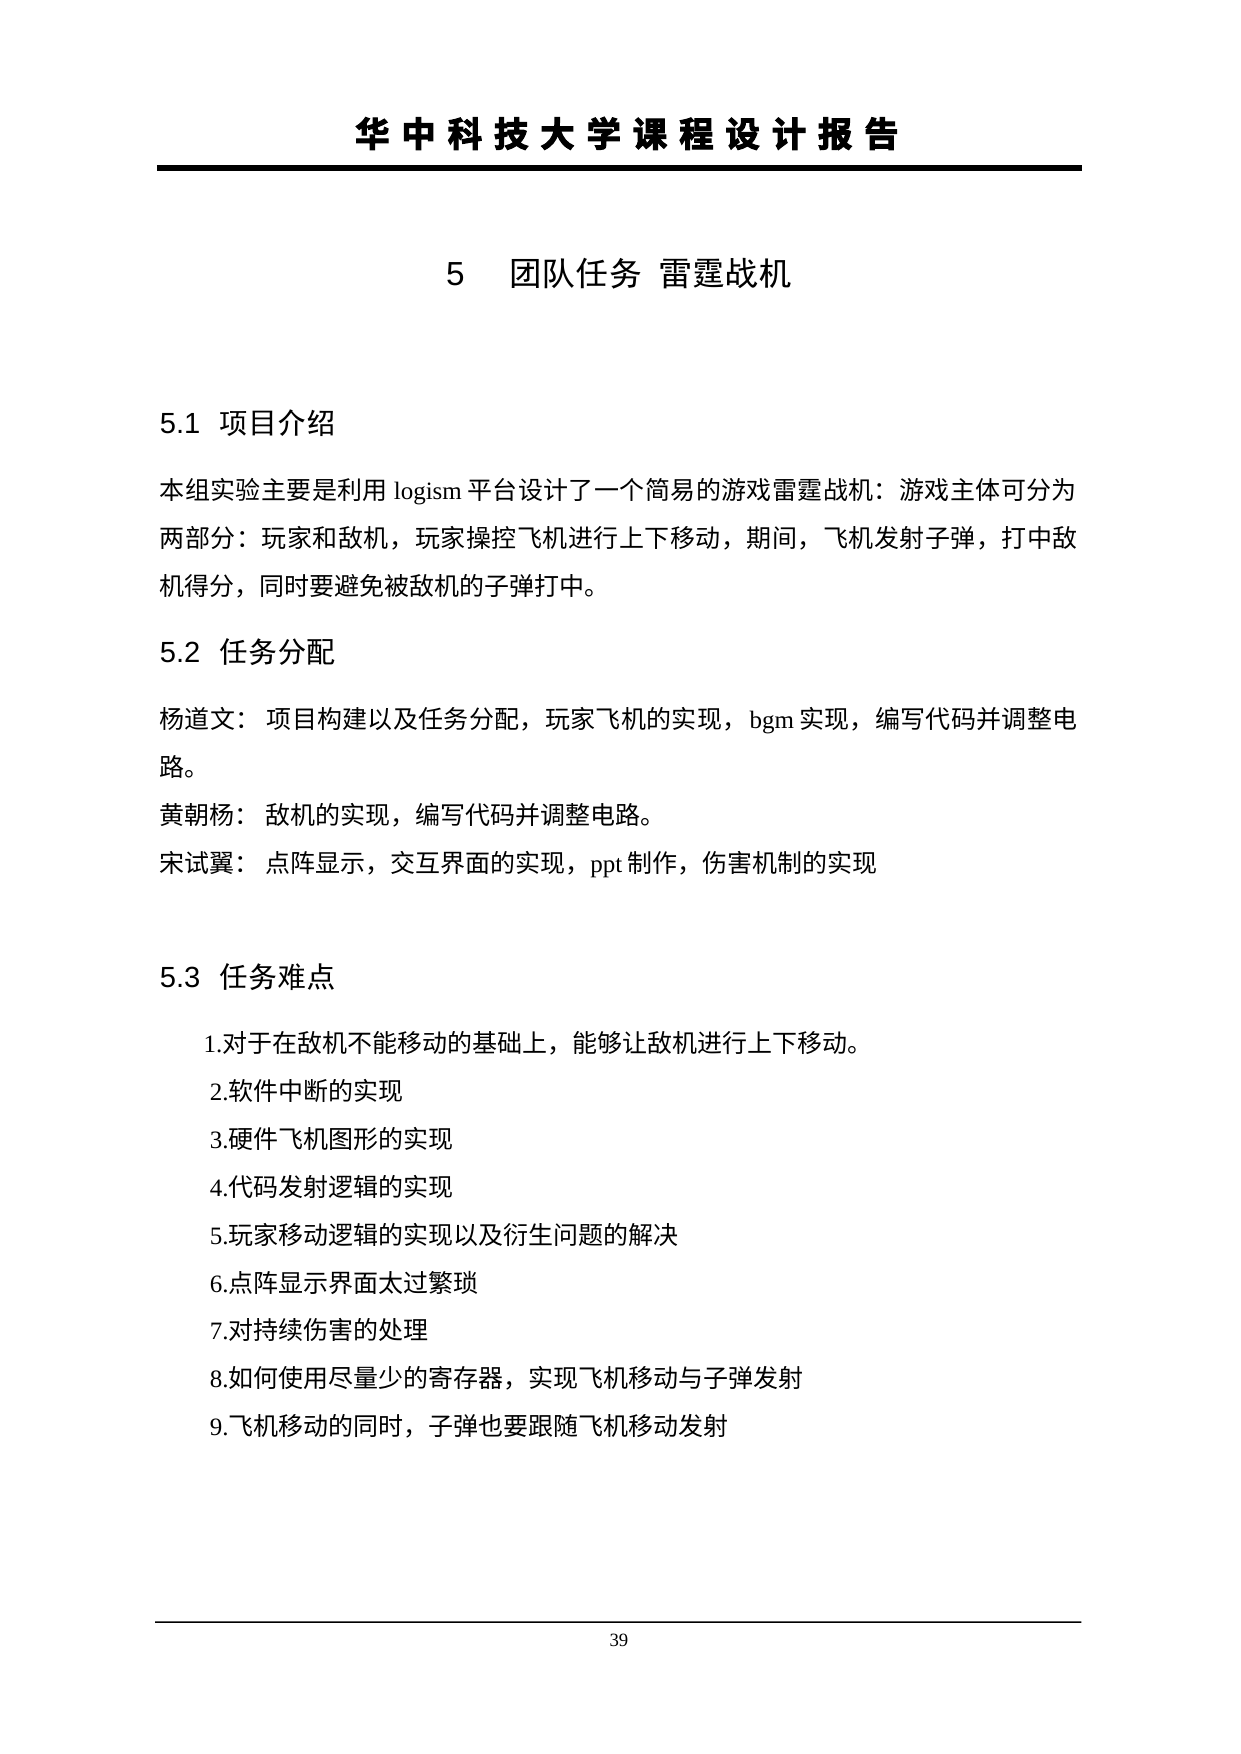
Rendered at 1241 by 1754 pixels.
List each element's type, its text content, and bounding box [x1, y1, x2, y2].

text 黄朝杨： 敌机的实现，编写代码并调整电路。 宋试翼： 点阵显示，交互界面的实现，ppt制作，伤害机制的实现 [159, 789, 1078, 885]
text 3.硬件飞机图形的实现 [159, 1114, 1078, 1162]
text 6.点阵显示界面太过繁琐 [159, 1257, 1078, 1305]
text 4.代码发射逻辑的实现 [159, 1162, 1078, 1209]
text 8.如何使用尽量少的寄存器，实现飞机移动与子弹发射 [159, 1353, 1078, 1401]
text 本组实验主要是利用logism平台设计了一个简易的游戏雷霆战机：游戏主体可分为两部分：玩家和敌机，玩家操控飞机进行上下移动，期间，飞机发射子弹，打中敌机得分，同时要避免被敌机的子弹打中。 [159, 465, 1078, 608]
text 2.软件中断的实现 [159, 1066, 1078, 1114]
text 1.对于在敌机不能移动的基础上，能够让敌机进行上下移动。 [159, 1018, 1078, 1066]
text 9.飞机移动的同时，子弹也要跟随飞机移动发射 [159, 1401, 1078, 1448]
subtitle 项目介绍 [159, 405, 1053, 440]
subtitle 任务难点 [159, 958, 1053, 993]
text 5.玩家移动逻辑的实现以及衍生问题的解决 [159, 1209, 1078, 1257]
subtitle 团队任务 雷霆战机 [159, 248, 1078, 296]
subtitle 任务分配 [159, 633, 1053, 669]
text 7.对持续伤害的处理 [159, 1305, 1078, 1353]
text 杨道文： 项目构建以及任务分配，玩家飞机的实现，bgm实现，编写代码并调整电路。 [159, 694, 1078, 789]
